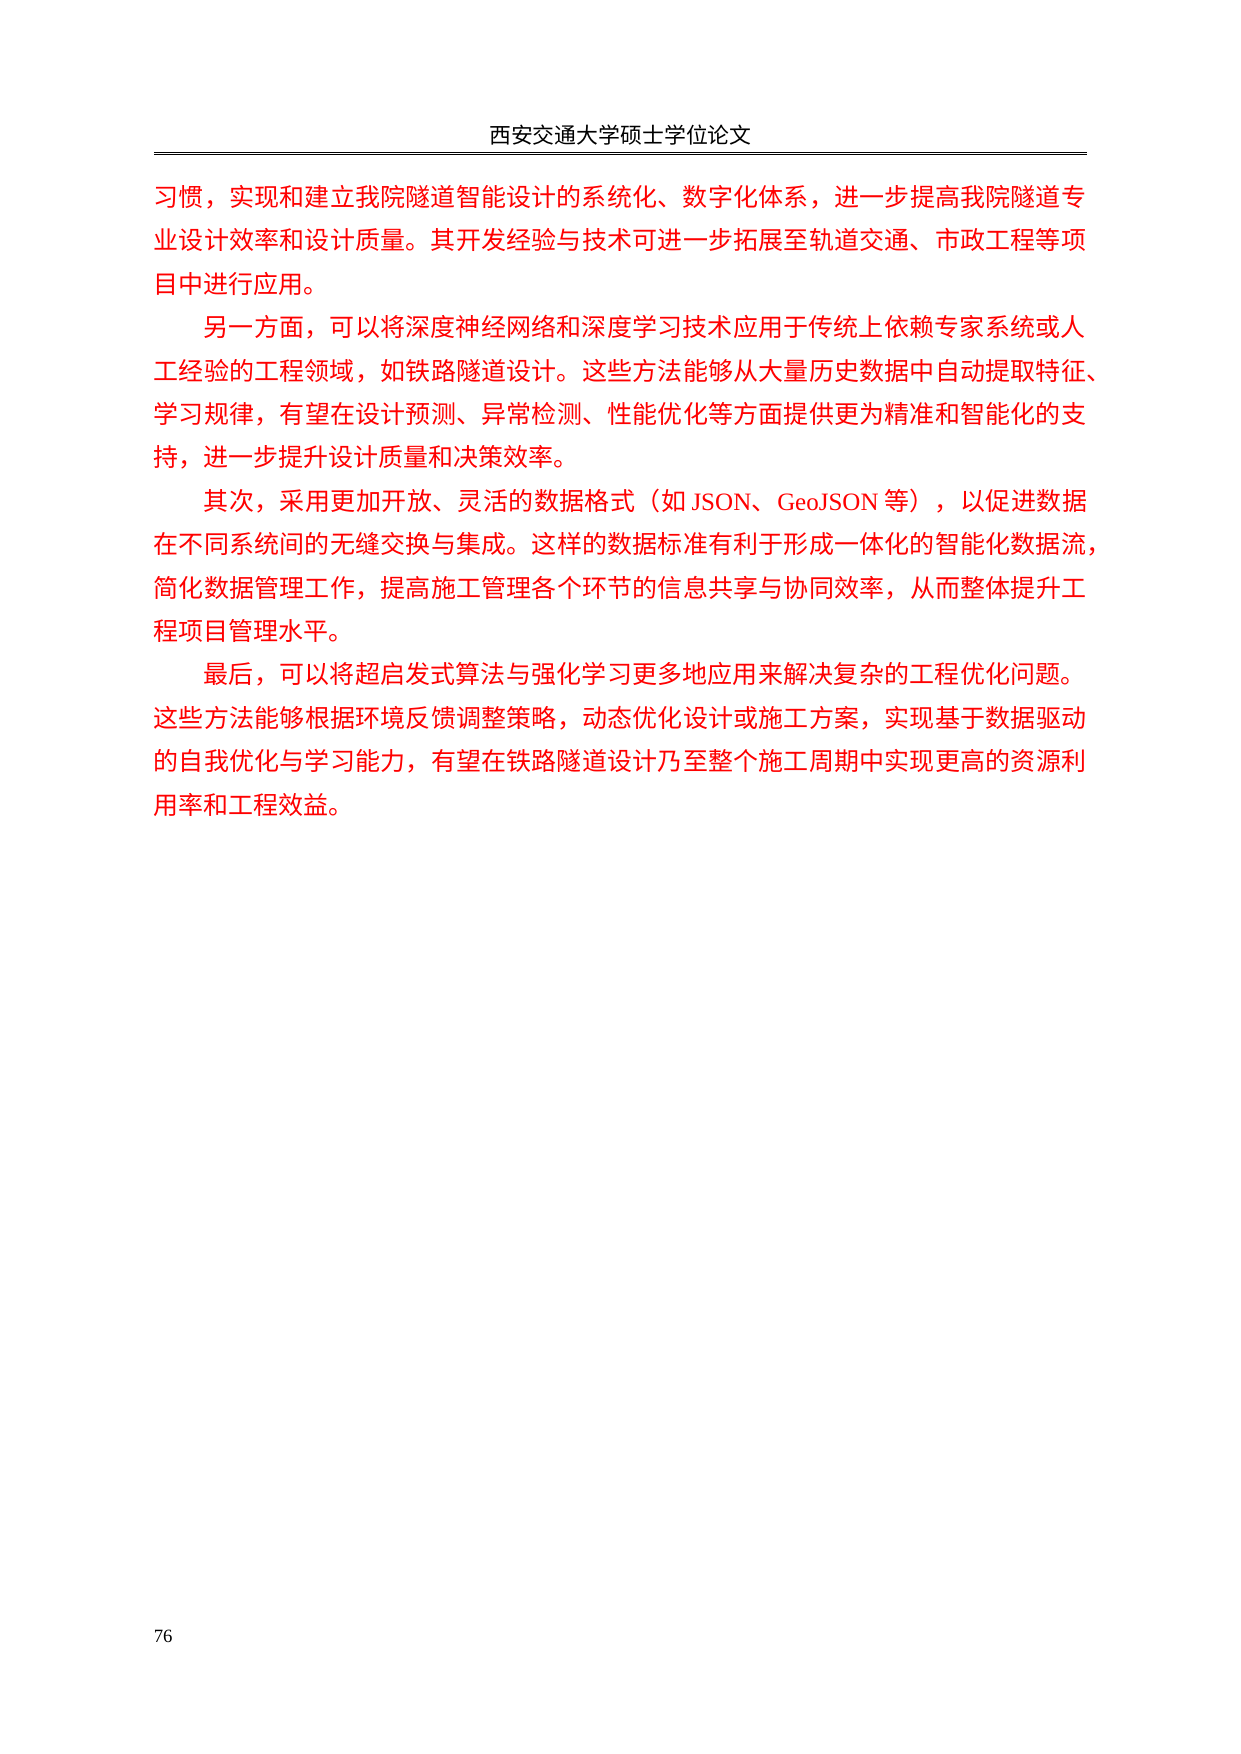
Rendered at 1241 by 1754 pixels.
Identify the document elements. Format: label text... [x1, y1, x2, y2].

text 最后，可以将超启发式算法与强化学习更多地应用来解决复杂的工程优化问题。这些方法能够根据环境反馈调整策略，动态优化设计或施工方案，实现基于数据驱动的自我优化与学习能力，有望在铁路隧道设计乃至整个施工周期中实现更高的资源利用率和工程效益。 [153, 655, 1087, 822]
text 另一方面，可以将深度神经网络和深度学习技术应用于传统上依赖专家系统或人工经验的工程领域，如铁路隧道设计。这些方法能够从大量历史数据中自动提取特征、学习规律，有望在设计预测、异常检测、性能优化等方面提供更为精准和智能化的支持，进一步提升设计质量和决策效率。 [153, 307, 1087, 474]
text 其次，采用更加开放、灵活的数据格式（如JSON、GeoJSON等），以促进数据在不同系统间的无缝交换与集成。这样的数据标准有利于形成一体化的智能化数据流，简化数据管理工作，提高施工管理各个环节的信息共享与协同效率，从而整体提升工程项目管理水平。 [153, 481, 1087, 648]
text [153, 177, 1087, 300]
